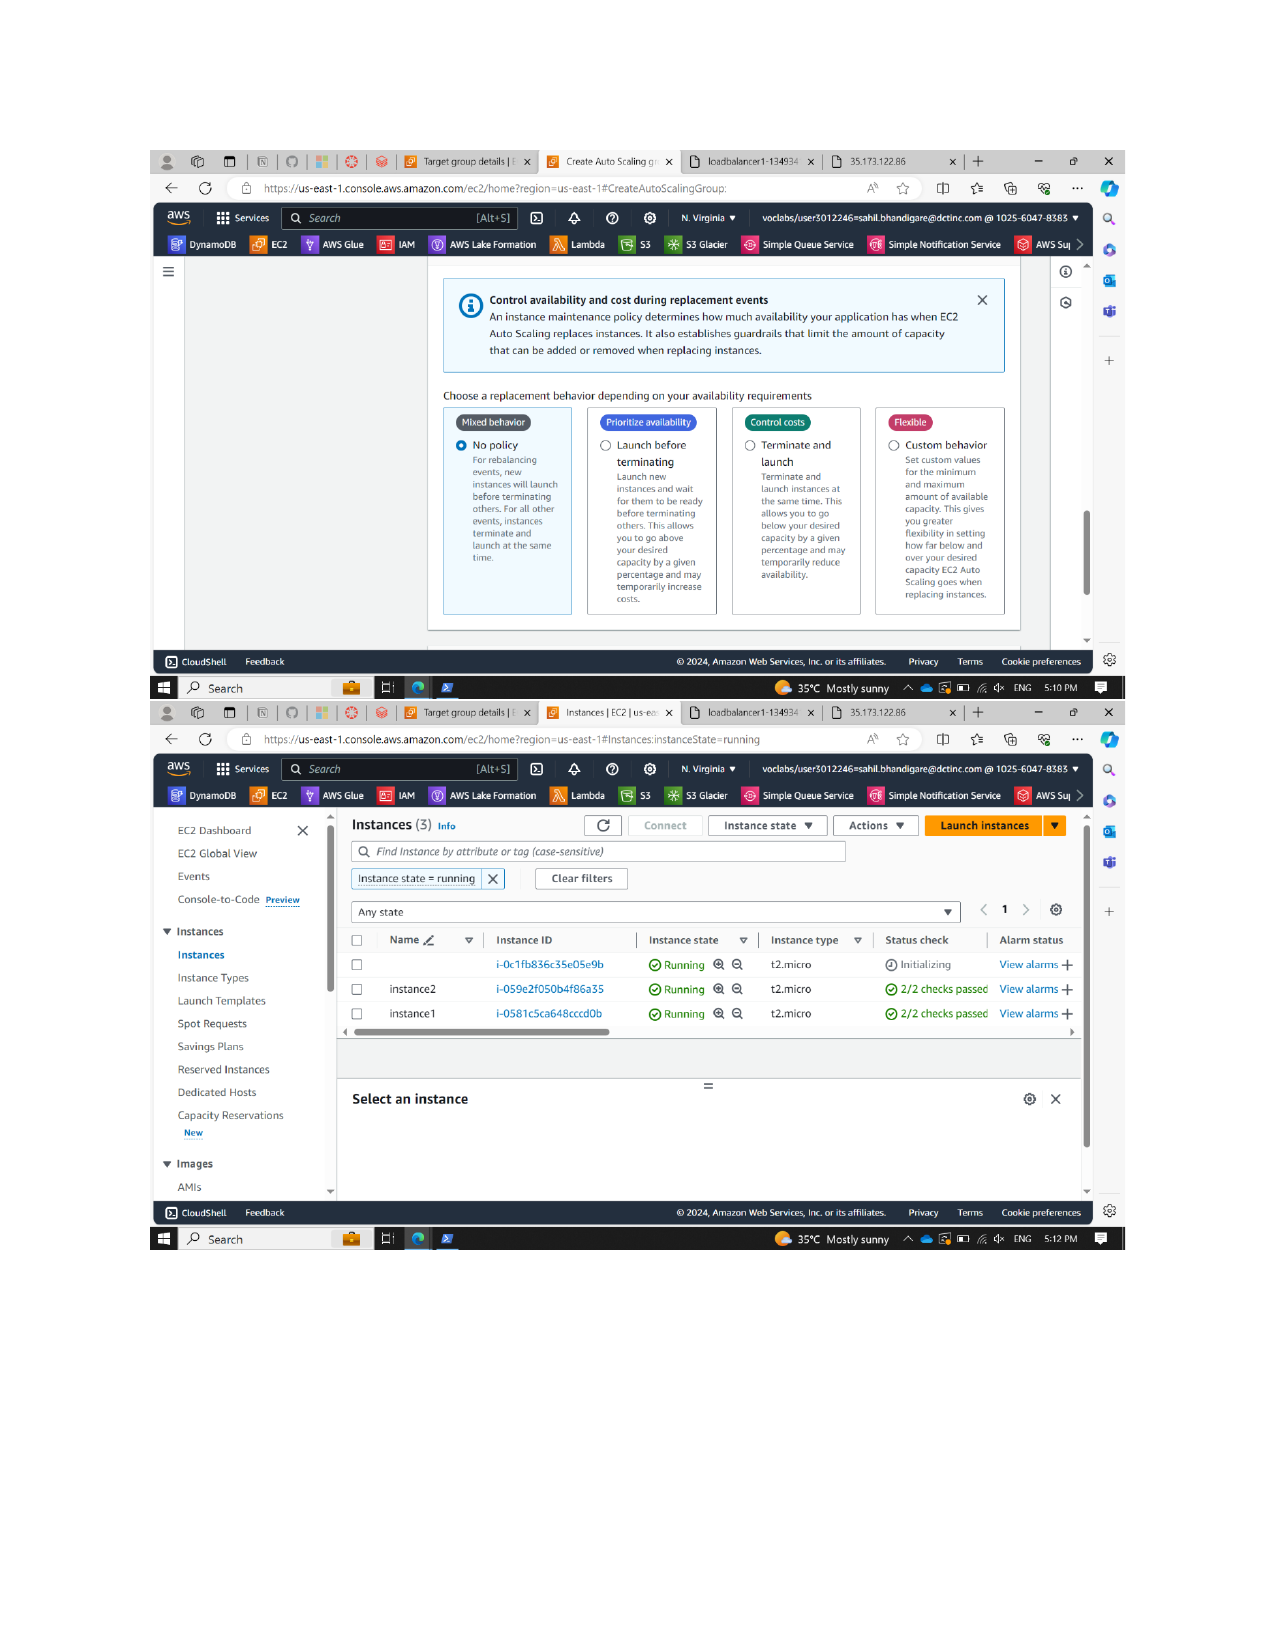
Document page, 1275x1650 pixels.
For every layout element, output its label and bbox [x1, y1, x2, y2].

picture [150, 150, 1125, 699]
picture [150, 701, 1125, 1250]
